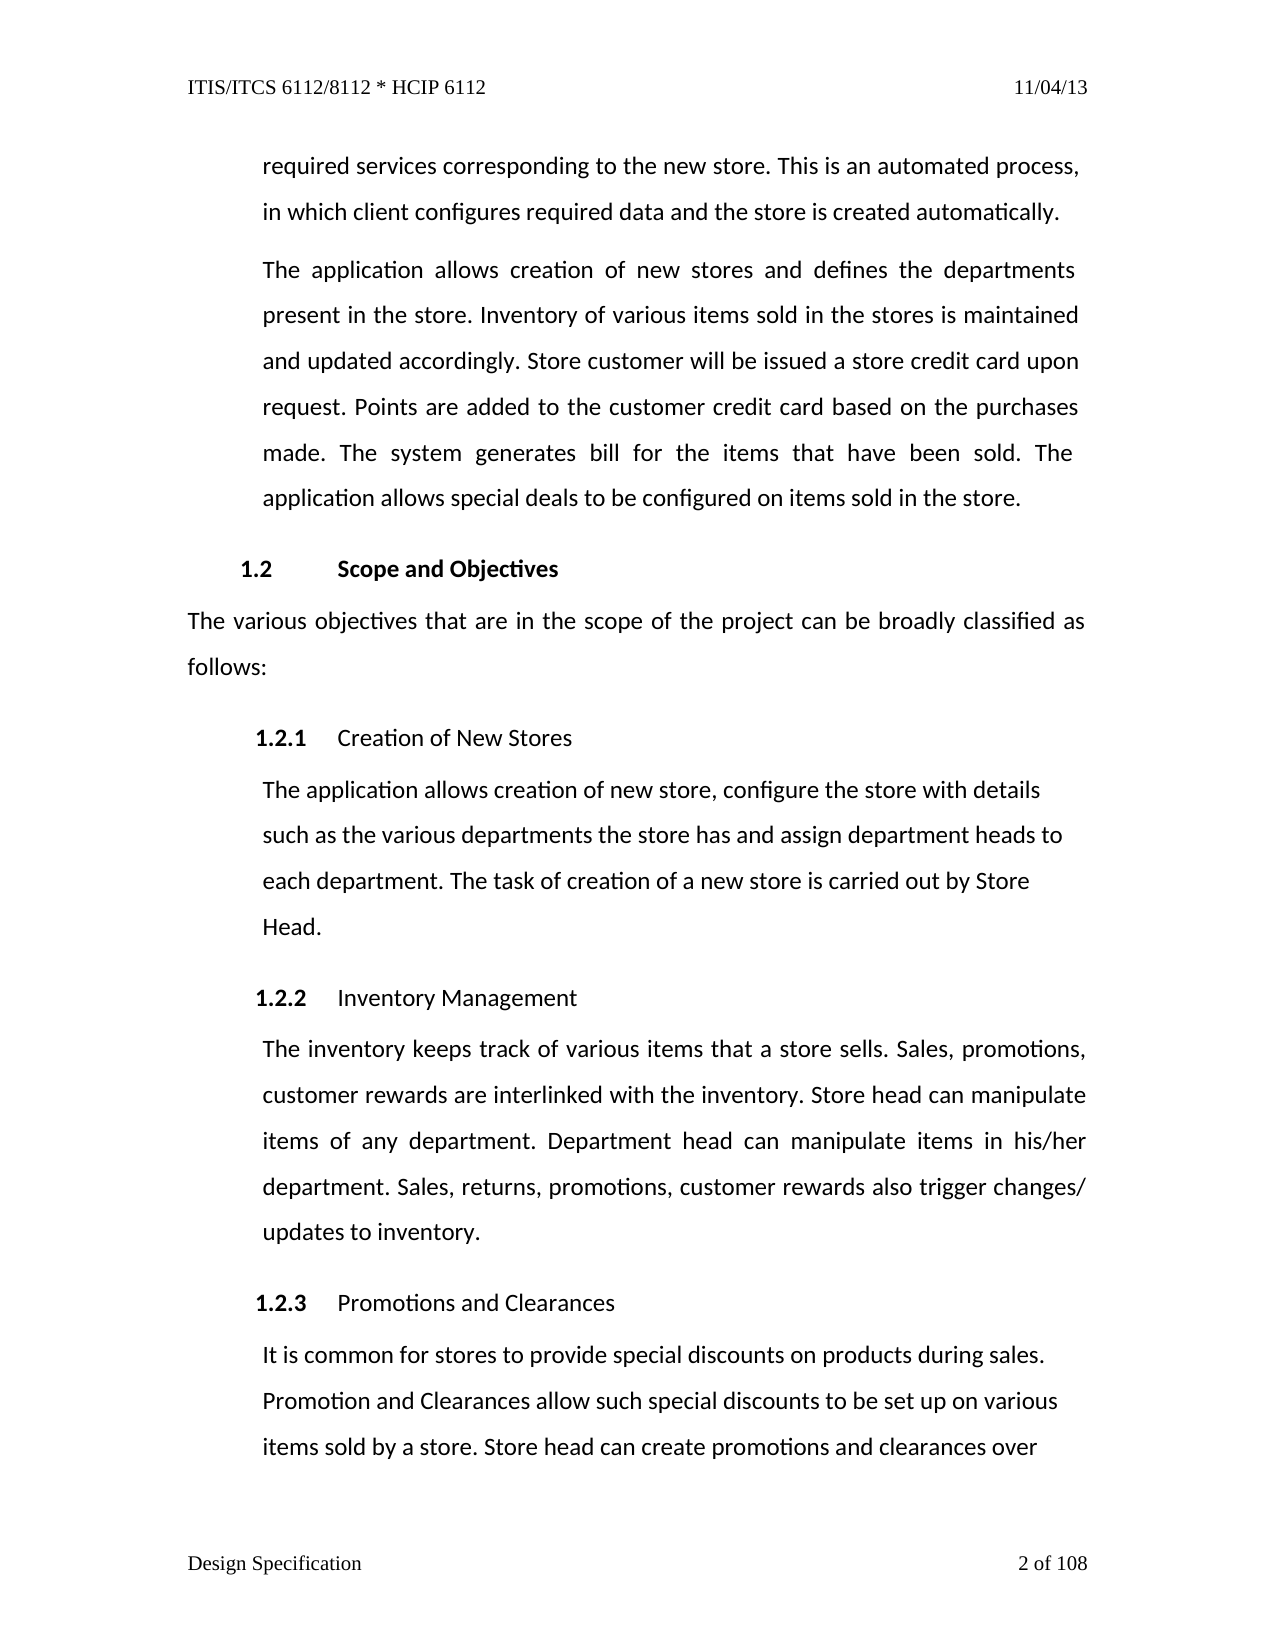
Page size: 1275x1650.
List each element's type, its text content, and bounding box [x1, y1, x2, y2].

text The application allows creation of new store, configure the store with details such as the various departments the store has and assign department heads to each department. The task of creation of a new store is carried out by Store Head. [262, 774, 1087, 941]
subtitle Creation of New Stores [255, 722, 1087, 752]
subtitle Promotions and Clearances [255, 1287, 1087, 1318]
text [262, 1339, 1087, 1461]
subtitle Inventory Management [255, 982, 1087, 1012]
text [247, 150, 1087, 226]
text The inventory keeps track of various items that a store sells. Sales, promotions, customer rewards are interlinked with the inventory. Store head can manipulate items of any department. Department head can manipulate items in his/her department. Sales, returns, promotions, customer rewards also trigger changes/ updates to inventory. [262, 1034, 1087, 1247]
subtitle Scope and Objectives [240, 553, 1087, 584]
text The various objectives that are in the scope of the project can be broadly classified as follows: [187, 605, 1087, 682]
text The application allows creation of new stores and defines the departments present in the store. Inventory of various items sold in the stores is maintained and updated accordingly. Store customer will be issued a store credit card upon request. Points are added to the customer credit card based on the purchases made. The system generates bill for the items that have been sold. The application allows special deals to be configured on items sold in the store. [247, 254, 1087, 513]
